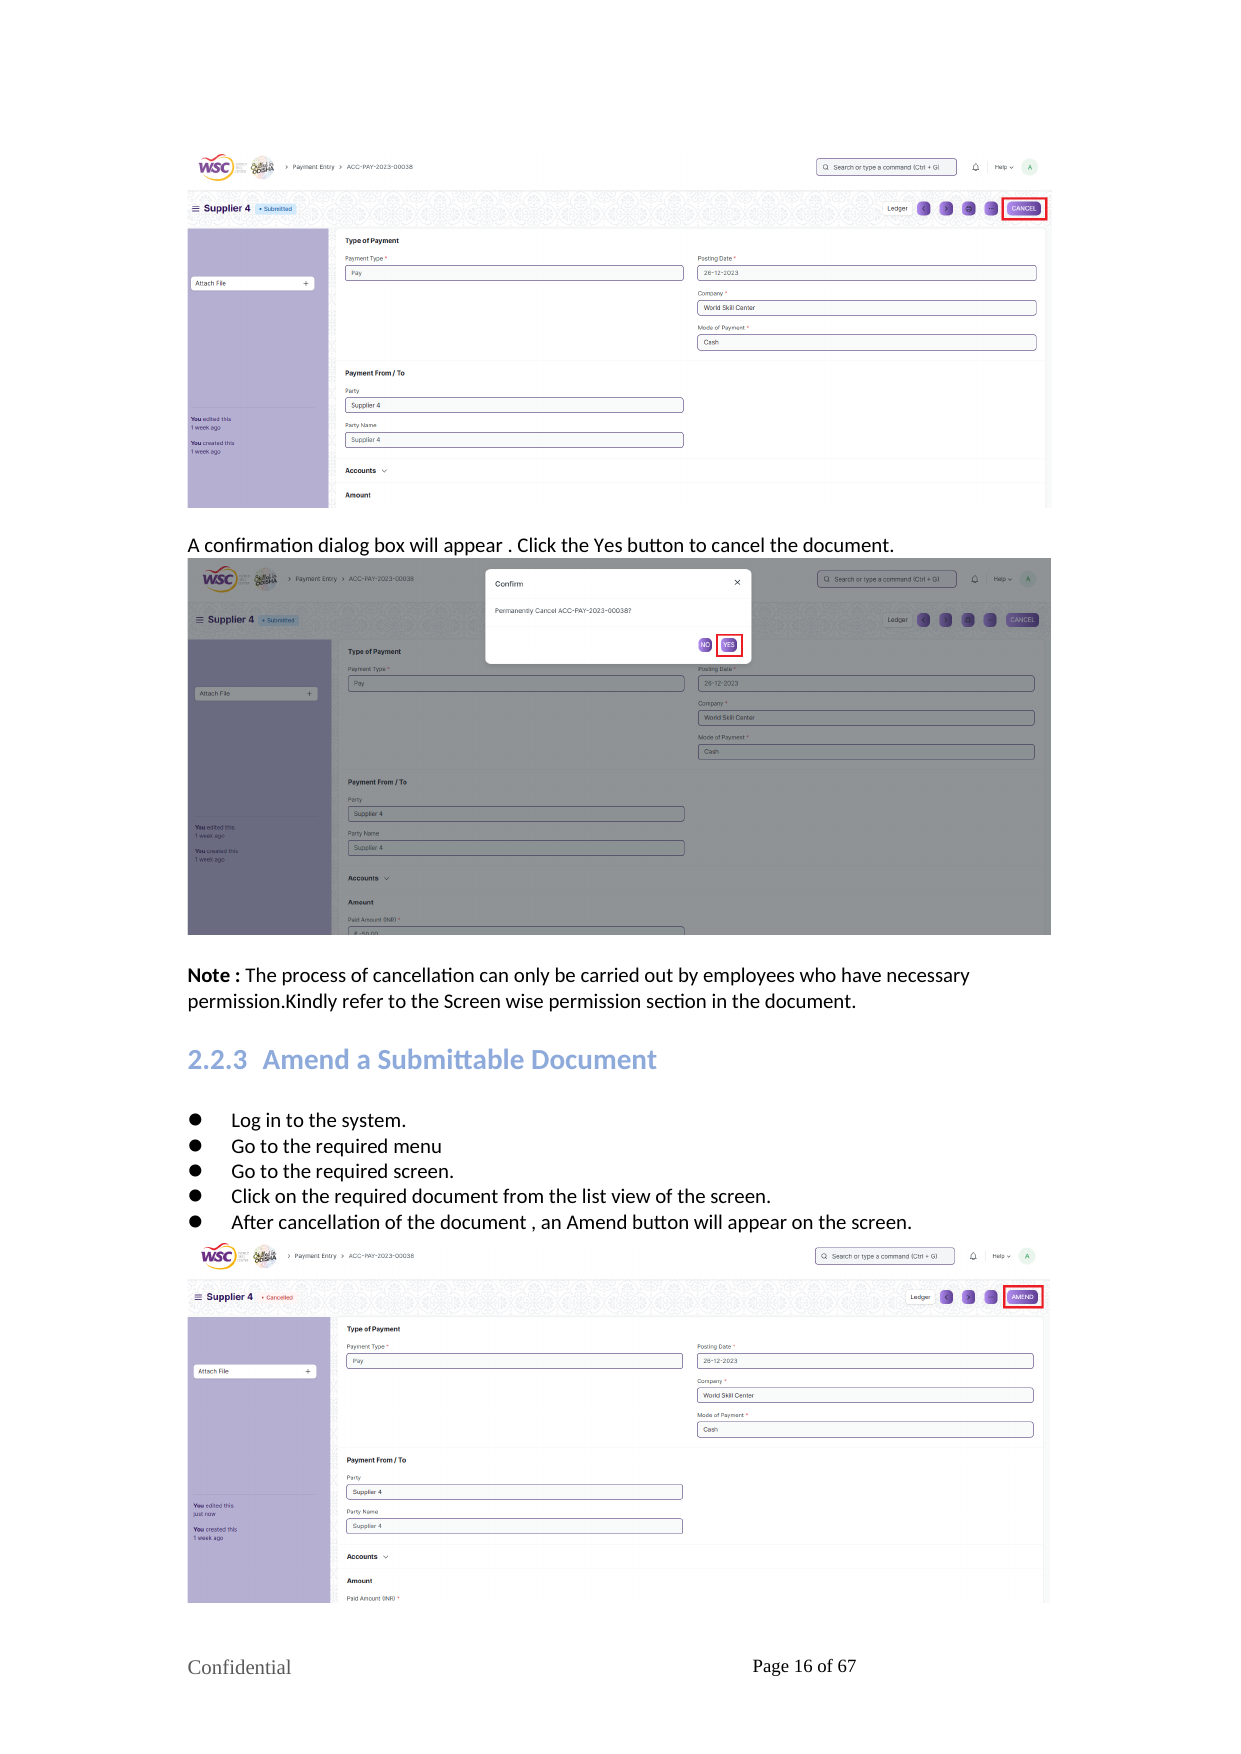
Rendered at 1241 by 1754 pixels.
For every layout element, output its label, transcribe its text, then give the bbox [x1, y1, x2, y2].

list Go to the required screen. [187, 1158, 1053, 1184]
picture [187, 558, 1051, 935]
list Go to the required menu [187, 1133, 1053, 1158]
subtitle Amend a Submittable Document [187, 1041, 1053, 1077]
list Log in to the system. [187, 1107, 1053, 1133]
list After cancellation of the document , an Amend button will appear on the screen. [187, 1209, 1053, 1234]
picture [187, 150, 1052, 508]
picture [187, 1234, 1050, 1603]
text A confirmation dialog box will appear . Click the Yes button to cancel the document. [187, 533, 1053, 558]
text Note : The process of cancellation can only be carried out by employees who have necessary permission.Kindly refer to the Screen wise permission section in the document. [187, 962, 1053, 1013]
list Click on the required document from the list view of the screen. [187, 1184, 1053, 1209]
